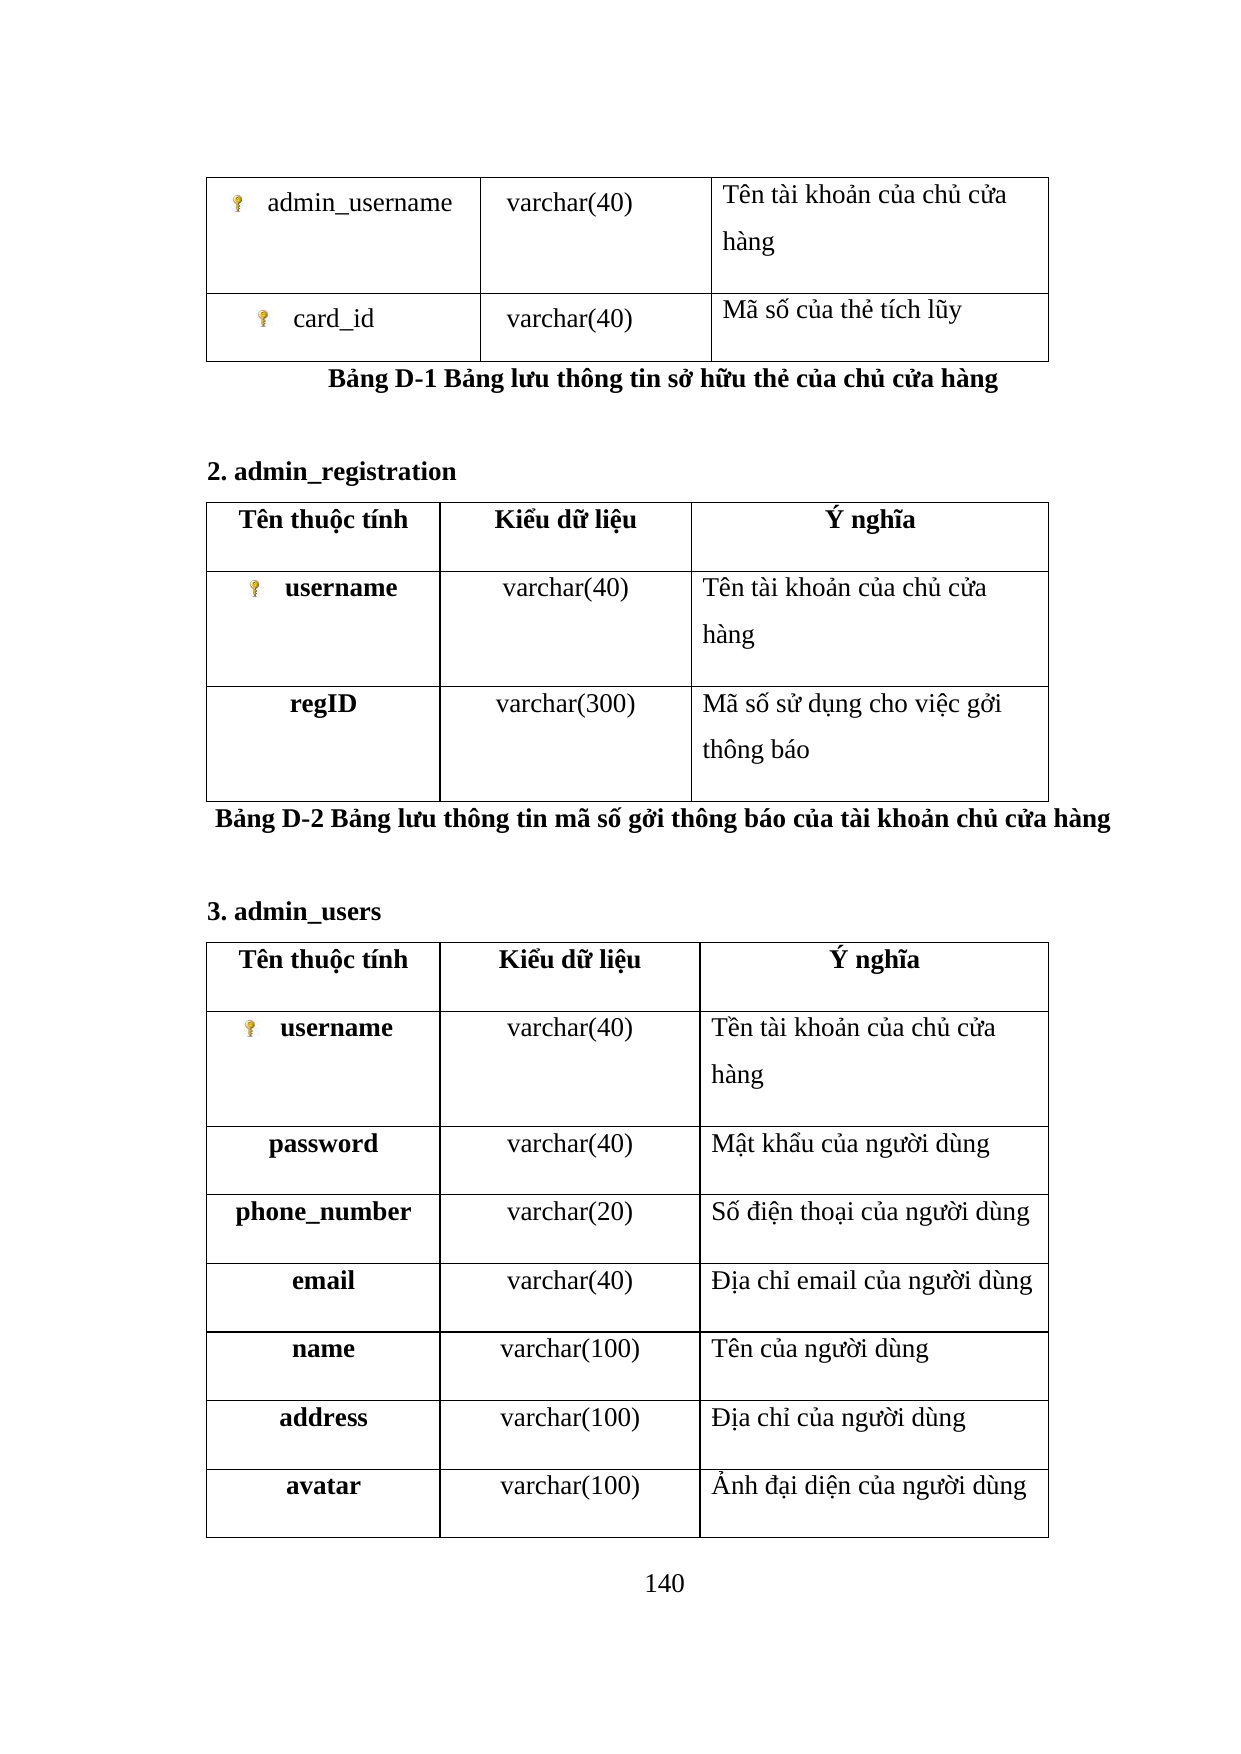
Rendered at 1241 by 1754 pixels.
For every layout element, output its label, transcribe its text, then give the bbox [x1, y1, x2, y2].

text Bảng D-2 Bảng lưu thông tin mã số gởi thông báo của tài khoản chủ cửa hàng [207, 802, 1119, 833]
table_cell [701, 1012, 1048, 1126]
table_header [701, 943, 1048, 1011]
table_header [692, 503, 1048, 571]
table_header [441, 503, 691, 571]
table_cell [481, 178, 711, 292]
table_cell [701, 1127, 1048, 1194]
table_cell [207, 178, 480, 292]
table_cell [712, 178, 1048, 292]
picture [243, 1020, 260, 1037]
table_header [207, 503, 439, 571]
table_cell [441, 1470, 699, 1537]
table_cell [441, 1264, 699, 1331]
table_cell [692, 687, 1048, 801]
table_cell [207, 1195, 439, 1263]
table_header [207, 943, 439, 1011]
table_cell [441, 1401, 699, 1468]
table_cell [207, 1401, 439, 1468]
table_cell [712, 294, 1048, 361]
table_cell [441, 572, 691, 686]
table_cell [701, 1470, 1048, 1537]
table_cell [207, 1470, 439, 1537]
text 2. admin_registration [207, 455, 1122, 486]
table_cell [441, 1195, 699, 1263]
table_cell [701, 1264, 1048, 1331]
text 3. admin_users [207, 895, 1122, 926]
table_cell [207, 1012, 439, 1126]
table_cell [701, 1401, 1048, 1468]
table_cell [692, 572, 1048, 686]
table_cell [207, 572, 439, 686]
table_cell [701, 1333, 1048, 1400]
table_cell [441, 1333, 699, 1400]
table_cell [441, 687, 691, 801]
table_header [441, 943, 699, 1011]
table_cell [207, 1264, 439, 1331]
picture [256, 310, 273, 327]
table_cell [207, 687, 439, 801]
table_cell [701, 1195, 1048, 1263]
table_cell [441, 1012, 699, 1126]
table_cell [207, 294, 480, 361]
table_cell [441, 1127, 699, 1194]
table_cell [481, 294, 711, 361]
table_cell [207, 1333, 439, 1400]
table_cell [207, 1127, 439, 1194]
text Bảng D-1 Bảng lưu thông tin sở hữu thẻ của chủ cửa hàng [207, 362, 1119, 393]
picture [248, 580, 264, 597]
picture [231, 195, 247, 212]
